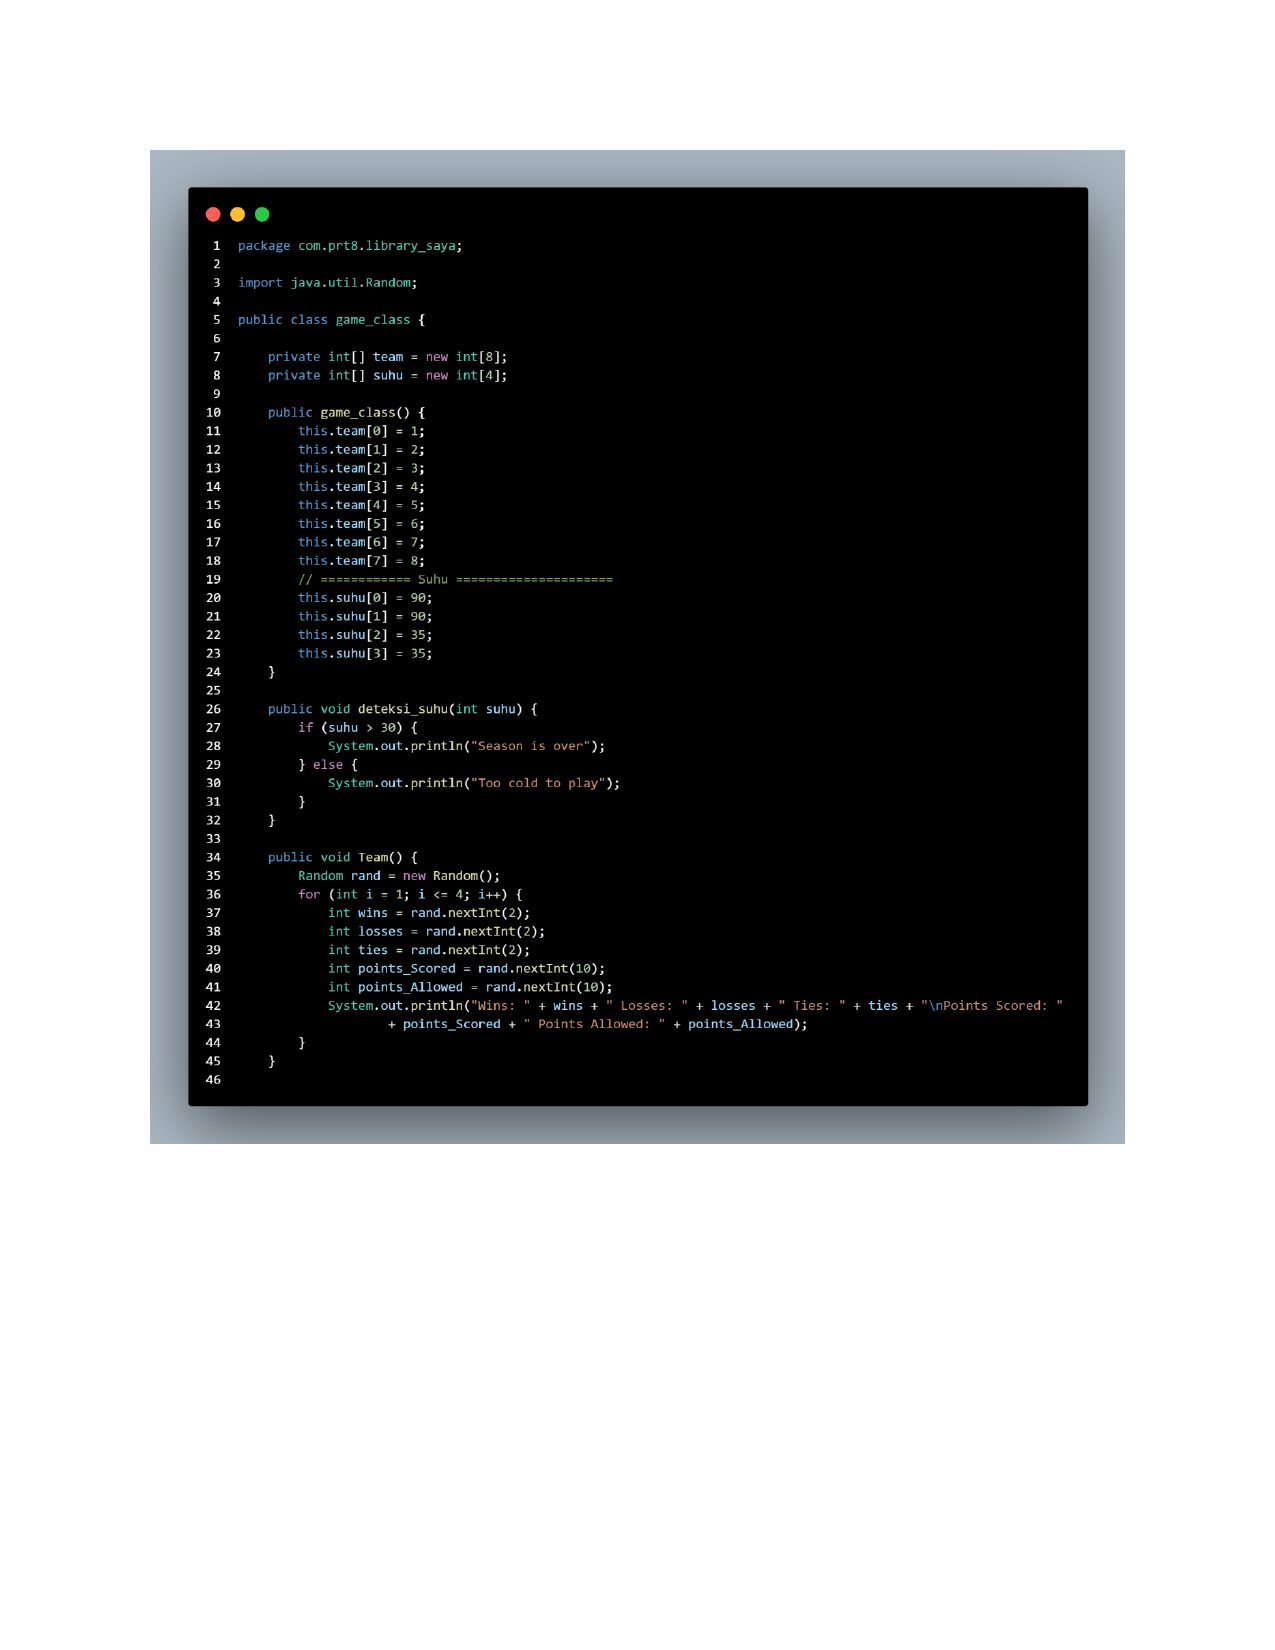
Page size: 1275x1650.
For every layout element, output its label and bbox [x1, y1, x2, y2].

picture [150, 150, 1125, 1144]
